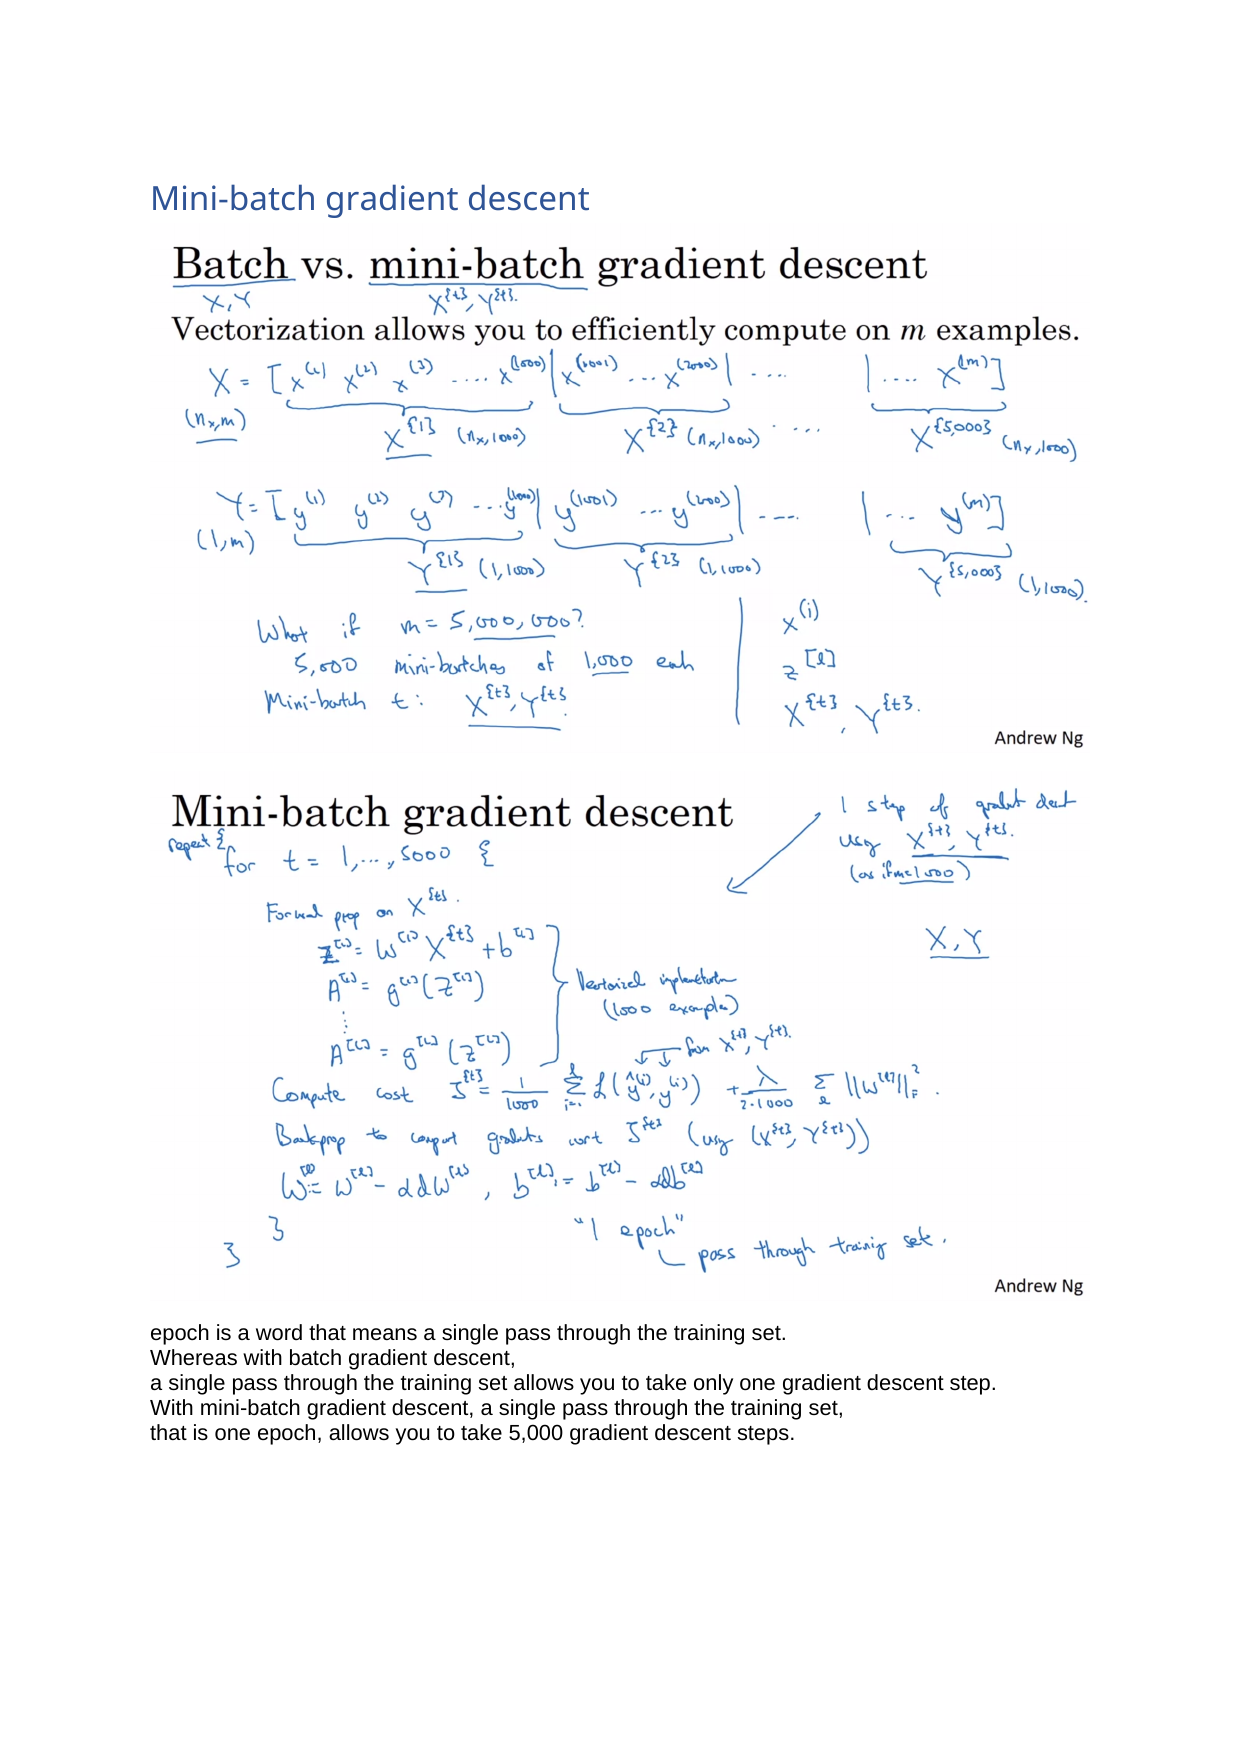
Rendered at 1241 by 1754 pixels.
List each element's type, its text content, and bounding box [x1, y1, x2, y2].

text With mini-batch gradient descent, a single pass through the training set, [150, 1395, 1090, 1420]
picture [150, 771, 1091, 1301]
text a single pass through the training set allows you to take only one gradient descent step. [150, 1370, 1090, 1395]
text that is one epoch, allows you to take 5,000 gradient descent steps. [150, 1420, 1090, 1445]
subtitle Mini-batch gradient descent [150, 175, 1090, 220]
text epoch is a word that means a single pass through the training set. [150, 1319, 1090, 1344]
text Whereas with batch gradient descent, [150, 1344, 1090, 1370]
picture [150, 223, 1091, 753]
